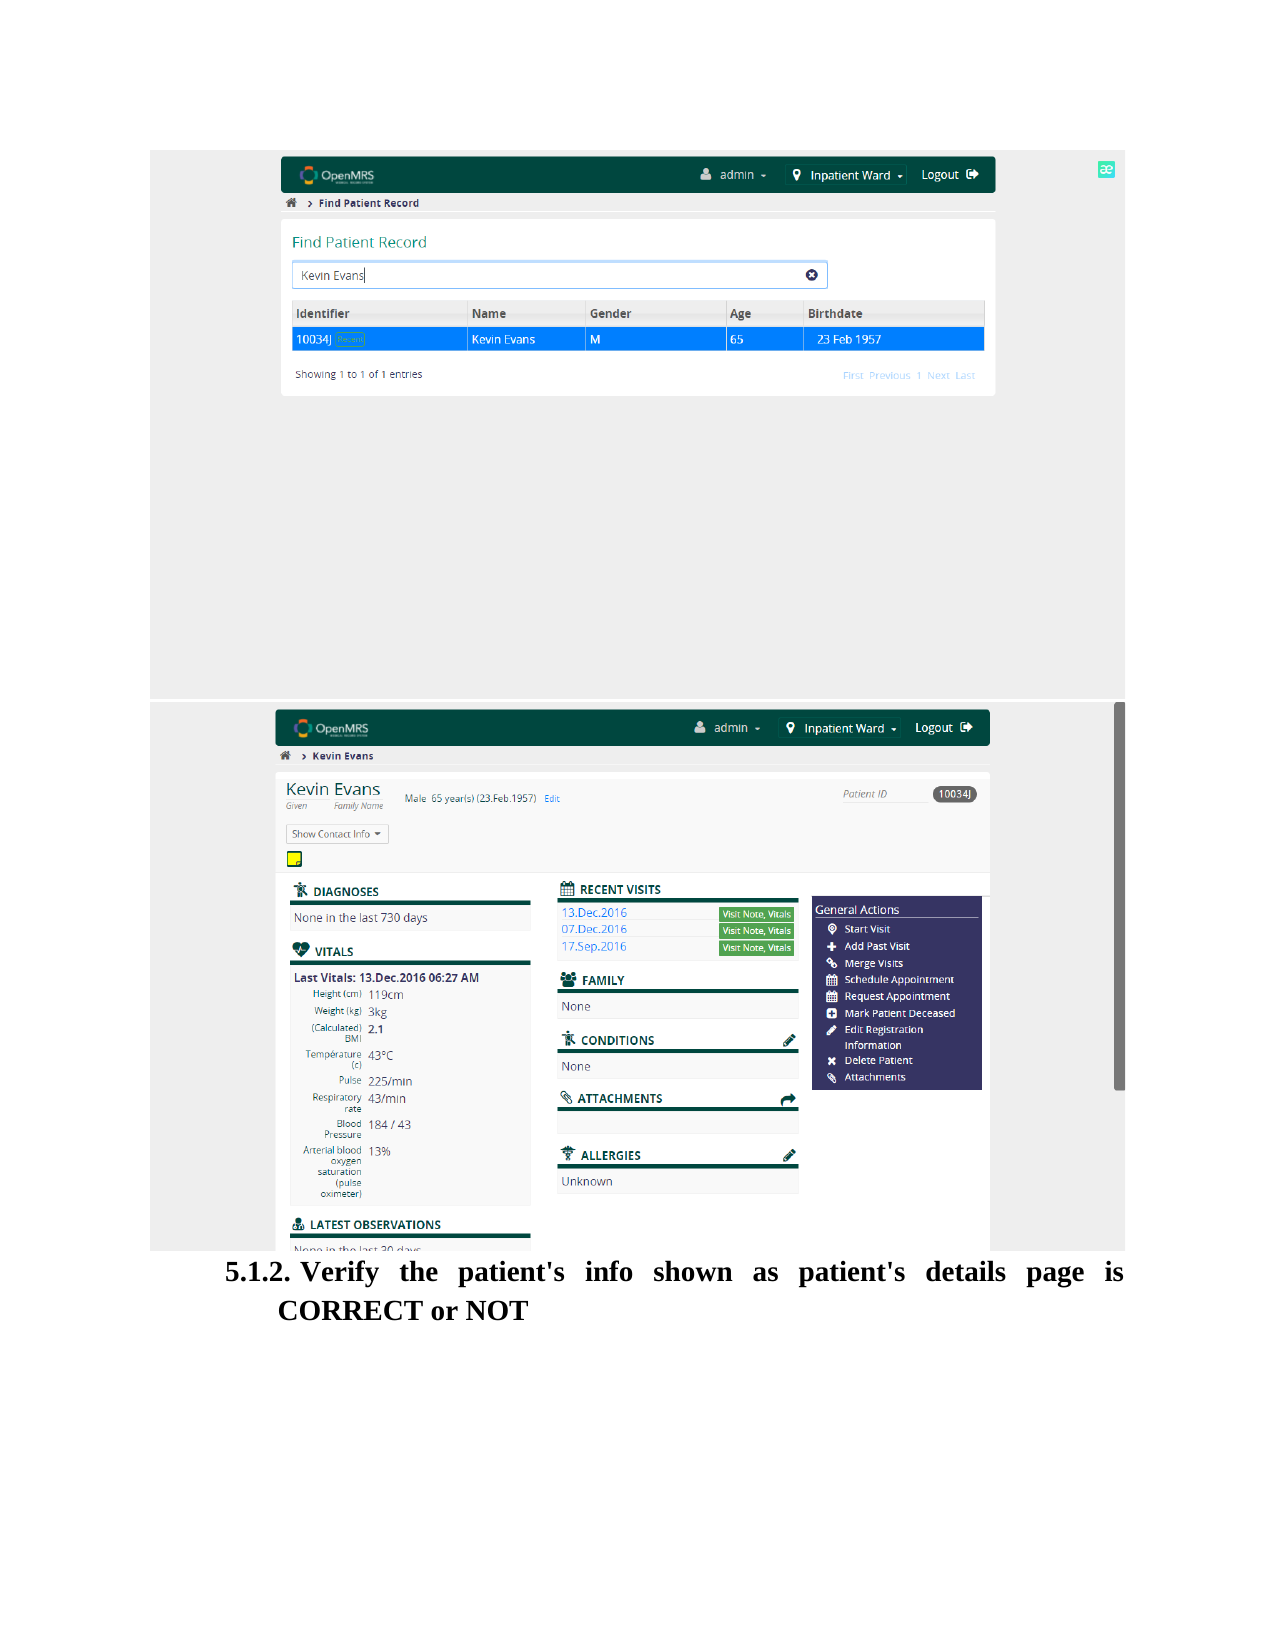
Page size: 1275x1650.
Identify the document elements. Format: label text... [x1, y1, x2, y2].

picture [150, 150, 1125, 699]
picture [150, 702, 1125, 1251]
list Verify the patient's info shown as patient's details page is CORRECT or NOT [225, 1254, 1125, 1327]
